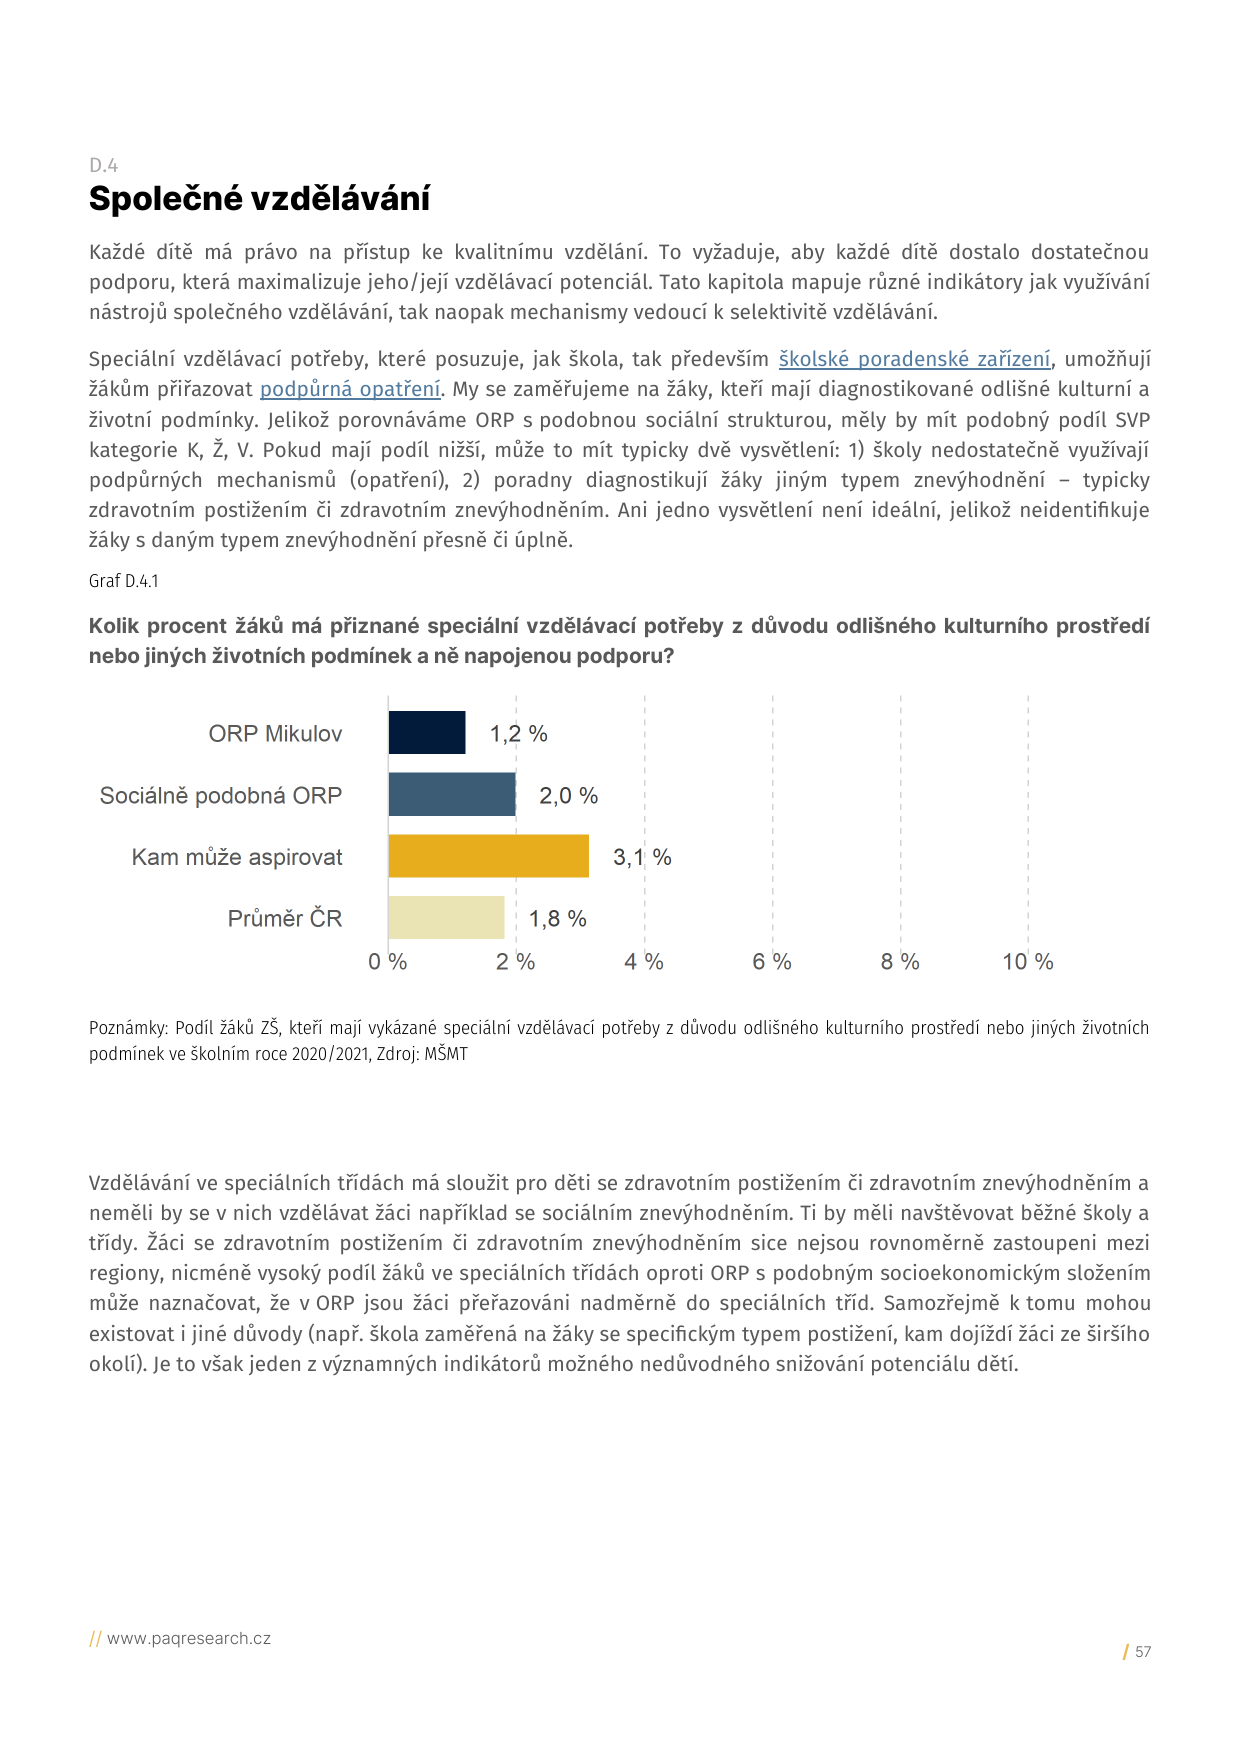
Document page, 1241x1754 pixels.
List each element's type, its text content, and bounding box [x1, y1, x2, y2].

text D.4 [89, 148, 1152, 178]
picture [88, 668, 1139, 1001]
text Poznámky: Podíl žáků ZŠ, kteří mají vykázané speciální vzdělávací potřeby z důvodu odlišného kulturního prostředí nebo jiných životních podmínek ve školním roce 2020/2021, Zdroj: MŠMT [89, 1017, 1152, 1065]
text Graf D.4.1 [89, 570, 1152, 593]
subtitle Společné vzdělávání [89, 178, 1152, 218]
text Speciální vzdělávací potřeby, které posuzuje, jak škola, tak především školské poradenské zařízení, umožňují žákům přiřazovat podpůrná opatření. My se zaměřujeme na žáky, kteří mají diagnostikované odlišné kulturní a životní podmínky. Jelikož porovnáváme ORP s podobnou sociální strukturou, měly by mít podobný podíl SVP kategorie K, Ž, V. Pokud mají podíl nižší, může to mít typicky dvě vysvětlení: 1) školy nedostatečně využívají podpůrných mechanismů (opatření), 2) poradny diagnostikují žáky jiným typem znevýhodnění – typicky zdravotním postižením či zdravotním znevýhodněním. Ani jedno vysvětlení není ideální, jelikož neidentifikuje žáky s daným typem znevýhodnění přesně či úplně. [89, 342, 1152, 553]
text Vzdělávání ve speciálních třídách má sloužit pro děti se zdravotním postižením či zdravotním znevýhodněním a neměli by se v nich vzdělávat žáci například se sociálním znevýhodněním. Ti by měli navštěvovat běžné školy a třídy. Žáci se zdravotním postižením či zdravotním znevýhodněním sice nejsou rovnoměrně zastoupeni mezi regiony, nicméně vysoký podíl žáků ve speciálních třídách oproti ORP s podobným socioekonomickým složením může naznačovat, že v ORP jsou žáci přeřazováni nadměrně do speciálních tříd. Samozřejmě k tomu mohou existovat i jiné důvody (např. škola zaměřená na žáky se specifickým typem postižení, kam dojíždí žáci ze širšího okolí). Je to však jeden z významných indikátorů možného nedůvodného snižování potenciálu dětí. [89, 1165, 1152, 1377]
text Každé dítě má právo na přístup ke kvalitnímu vzdělání. To vyžaduje, aby každé dítě dostalo dostatečnou podporu, která maximalizuje jeho/její vzdělávací potenciál. Tato kapitola mapuje různé indikátory jak využívání nástrojů společného vzdělávání, tak naopak mechanismy vedoucí k selektivitě vzdělávání. [89, 235, 1152, 325]
text Kolik procent žáků má přiznané speciální vzdělávací potřeby z důvodu odlišného kulturního prostředí nebo jiných životních podmínek a ně napojenou podporu? [89, 608, 1152, 669]
